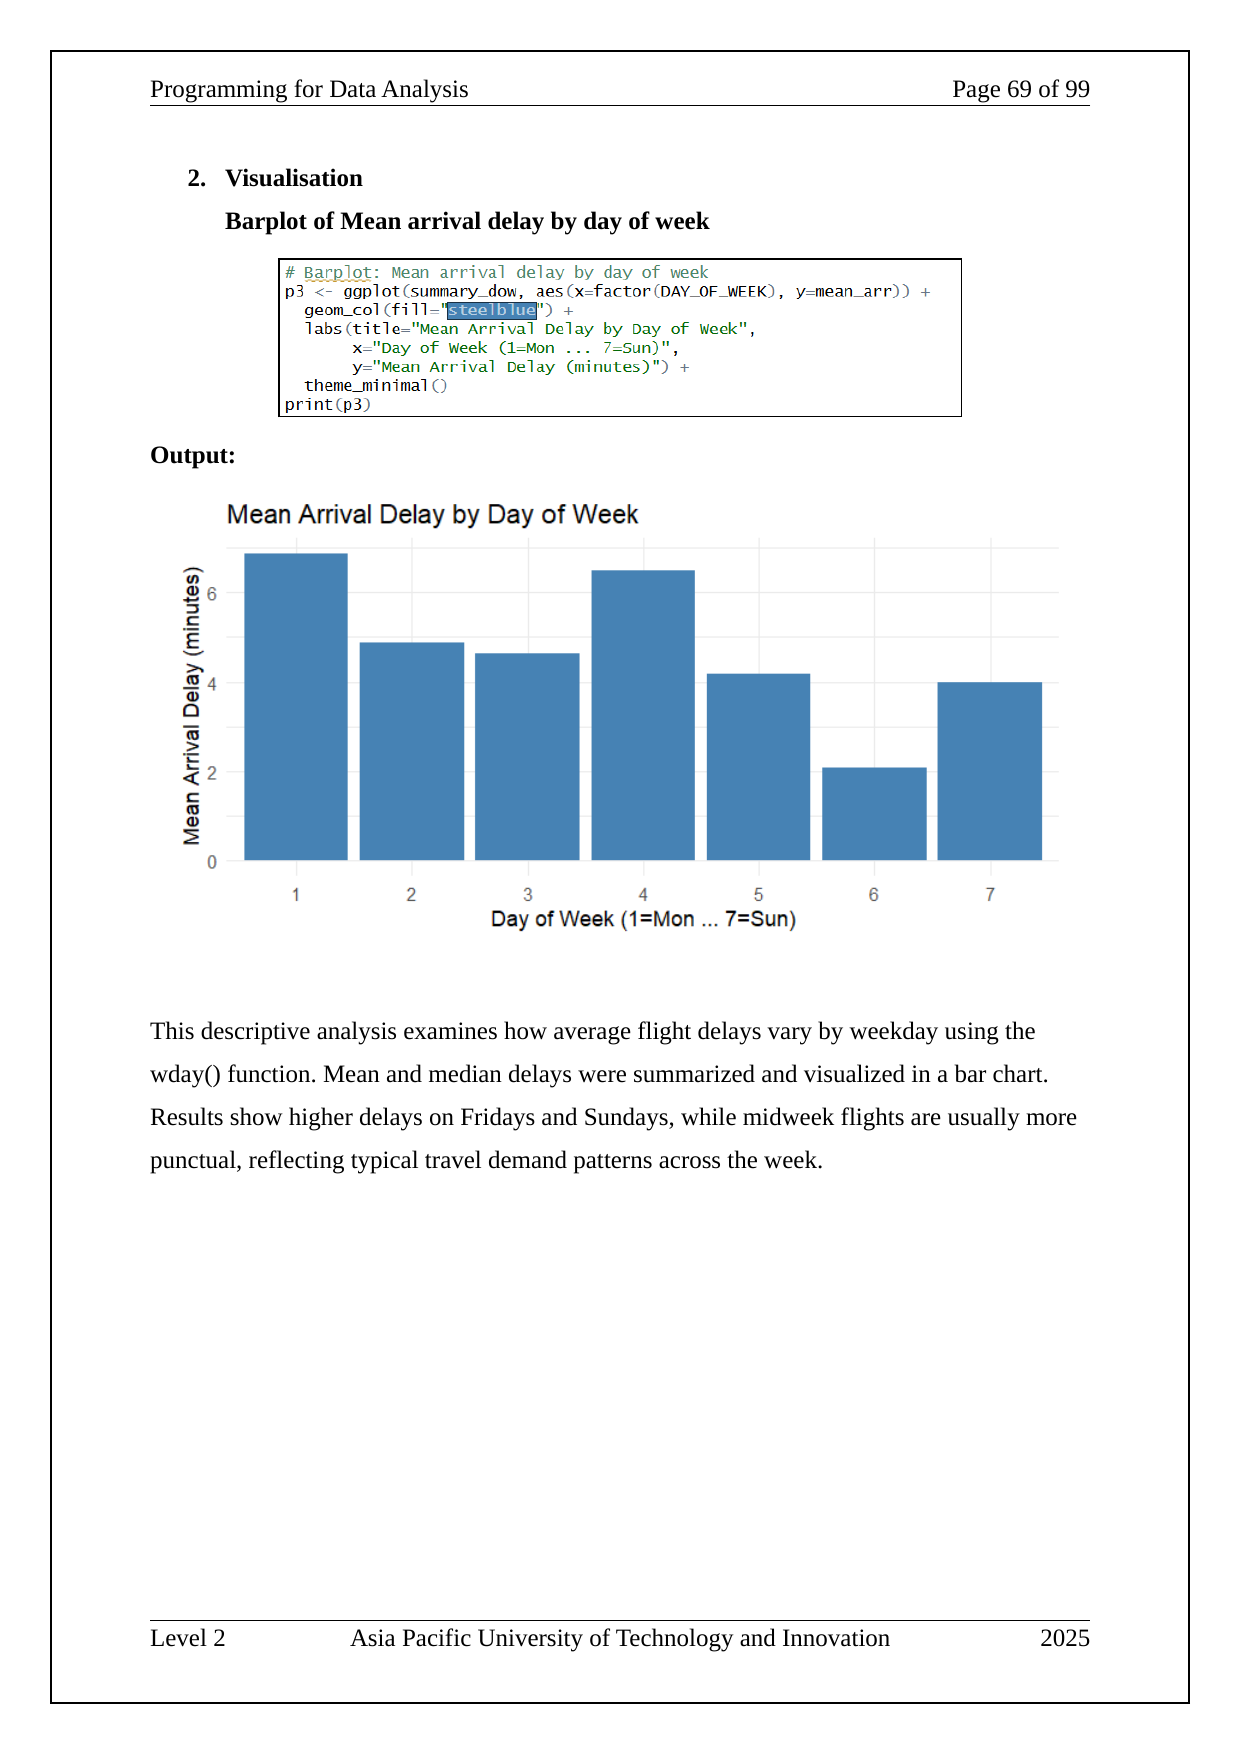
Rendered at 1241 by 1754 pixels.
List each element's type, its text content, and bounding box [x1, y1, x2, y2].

text This descriptive analysis examines how average flight delays vary by weekday using the wday() function. Mean and median delays were summarized and visualized in a bar chart. Results show higher delays on Fridays and Sundays, while midweek flights are usually more punctual, reflecting typical travel demand patterns across the week. [150, 1016, 1090, 1174]
list Visualisation [187, 163, 1090, 192]
picture [280, 260, 961, 416]
list Barplot of Mean arrival delay by day of week [225, 206, 1090, 235]
text Output: [150, 440, 1090, 469]
picture [170, 491, 1071, 942]
